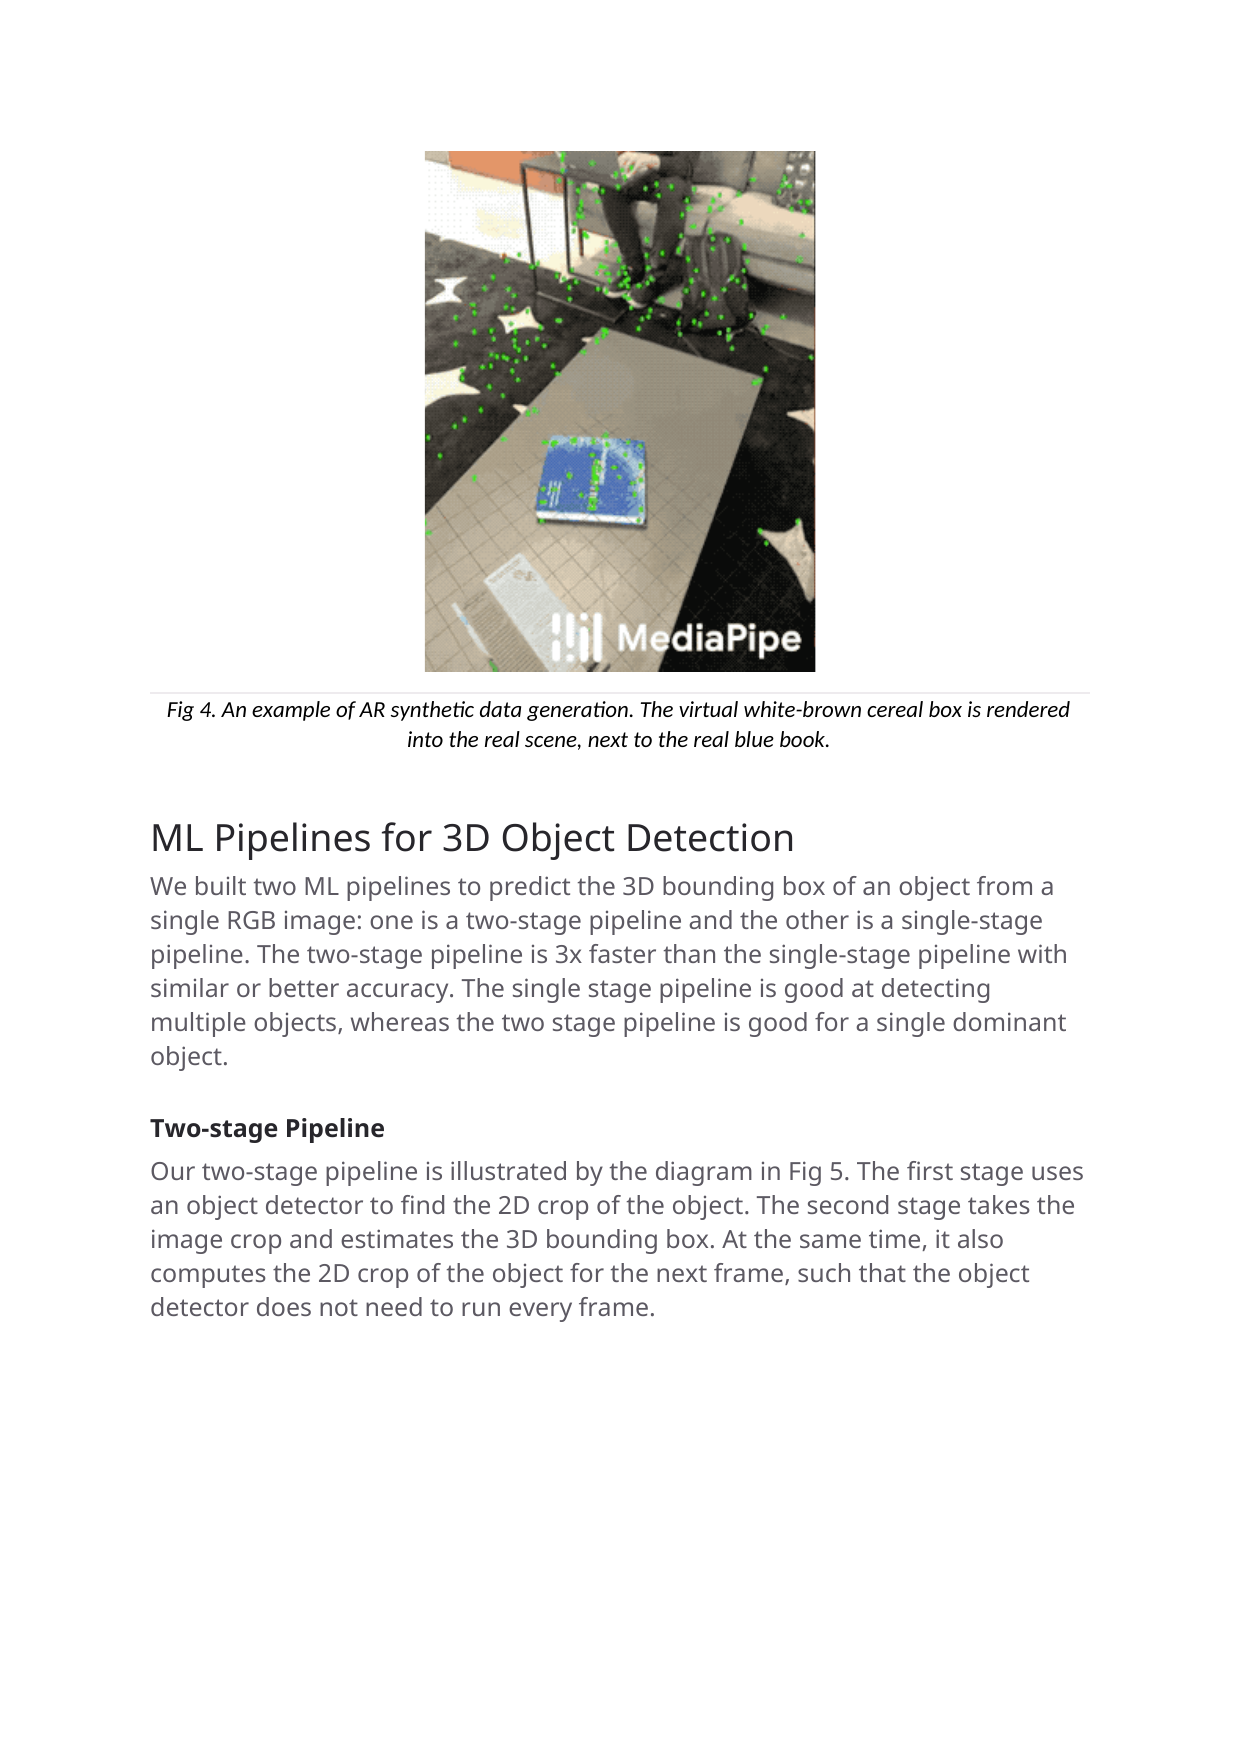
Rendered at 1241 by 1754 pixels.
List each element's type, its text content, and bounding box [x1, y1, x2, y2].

table_header [150, 150, 1090, 692]
table_cell Fig 4. An example of AR synthetic data generation. The virtual white-brown cereal box is rendered into the real scene, next to the real blue book. [150, 694, 1090, 774]
picture [424, 151, 816, 672]
text Our two-stage pipeline is illustrated by the diagram in Fig 5. The first stage uses an object detector to find the 2D crop of the object. The second stage takes the image crop and estimates the 3D bounding box. At the same time, it also computes the 2D crop of the object for the next frame, such that the object detector does not need to run every frame. [150, 1153, 1090, 1324]
subtitle Two-stage Pipeline [150, 1111, 1090, 1144]
text We built two ML pipelines to predict the 3D bounding box of an object from a single RGB image: one is a two-stage pipeline and the other is a single-stage pipeline. The two-stage pipeline is 3x faster than the single-stage pipeline with similar or better accuracy. The single stage pipeline is good at detecting multiple objects, whereas the two stage pipeline is good for a single dominant object. [150, 869, 1090, 1073]
subtitle ML Pipelines for 3D Object Detection [150, 811, 1090, 862]
